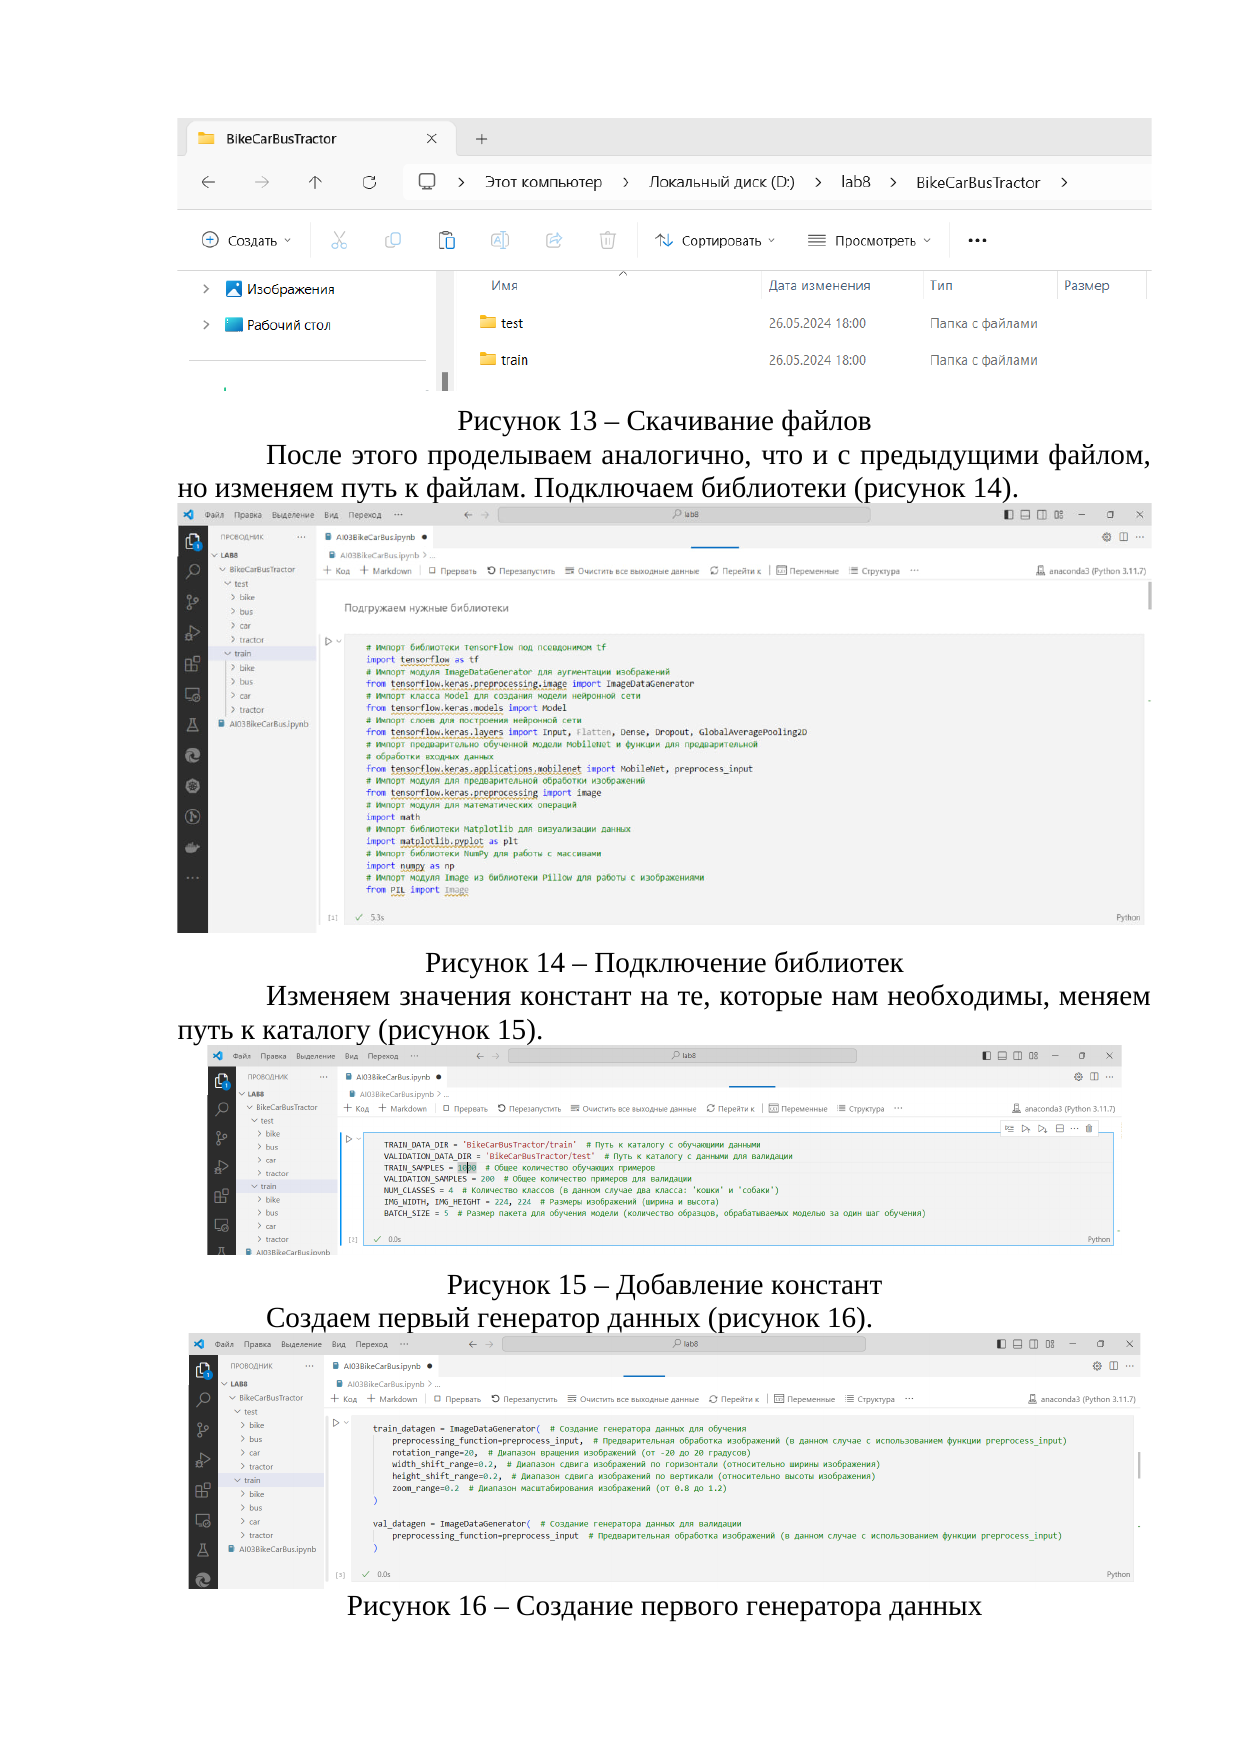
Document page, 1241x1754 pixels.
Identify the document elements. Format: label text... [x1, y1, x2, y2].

text Изменяем значения констант на те, которые нам необходимы, меняем путь к каталогу (рисунок 15). [177, 978, 1152, 1046]
picture [207, 1045, 1122, 1255]
picture [177, 503, 1152, 933]
text Рисунок 16 – Создание первого генератора данных [177, 1588, 1152, 1622]
text Создаем первый генератор данных (рисунок 16). [177, 1300, 1152, 1334]
text Рисунок 13 – Скачивание файлов [177, 403, 1152, 437]
text Рисунок 14 – Подключение библиотек [177, 945, 1152, 978]
text После этого проделываем аналогично, что и с предыдущими файлом, но изменяем путь к файлам. Подключаем библиотеки (рисунок 14). [177, 437, 1152, 503]
picture [177, 118, 1152, 391]
picture [188, 1333, 1141, 1589]
text Рисунок 15 – Добавление констант [177, 1267, 1152, 1300]
